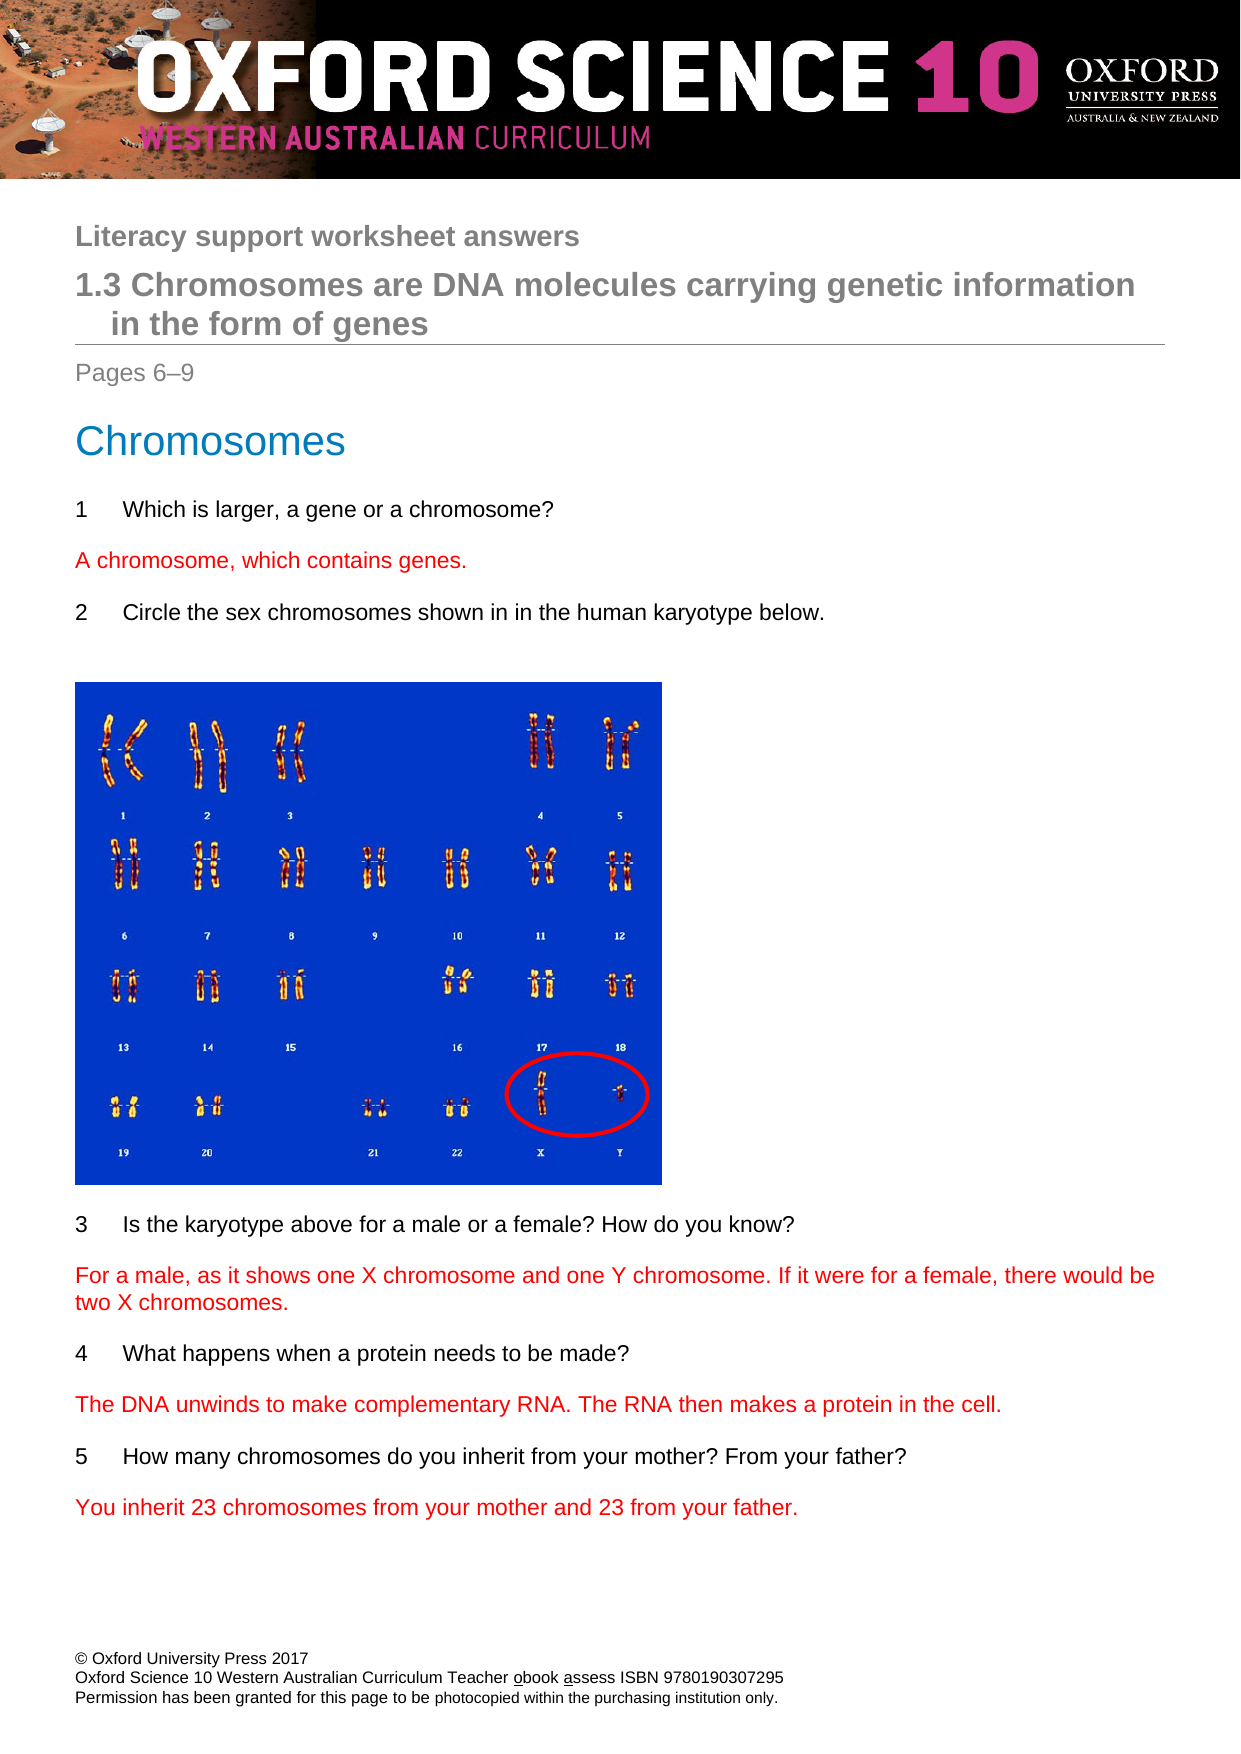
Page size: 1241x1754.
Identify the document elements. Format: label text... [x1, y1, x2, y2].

picture [75, 682, 662, 1185]
text The DNA unwinds to make complementary RNA. The RNA then makes a protein in the cell. [75, 1391, 1165, 1418]
picture [0, 0, 1241, 179]
text Pages 6–9 [75, 358, 1165, 387]
list 1 Which is larger, a gene or a chromosome? [75, 496, 1165, 522]
text Chromosomes [75, 416, 1165, 464]
text For a male, as it shows one X chromosome and one Y chromosome. If it were for a female, there would be two X chromosomes. [75, 1262, 1165, 1315]
text You inherit 23 chromosomes from your mother and 23 from your father. [75, 1494, 1165, 1520]
list 2 Circle the sex chromosomes shown in in the human karyotype below. [75, 599, 1165, 625]
list 3 Is the karyotype above for a male or a female? How do you know? [75, 1211, 1165, 1237]
text 1.3 Chromosomes are DNA molecules carrying genetic information in the form of genes [75, 265, 1165, 344]
text A chromosome, which contains genes. [75, 547, 1165, 574]
list 4 What happens when a protein needs to be made? [75, 1340, 1165, 1366]
text Literacy support worksheet answers [75, 219, 1165, 253]
list 5 How many chromosomes do you inherit from your mother? From your father? [75, 1443, 1165, 1469]
